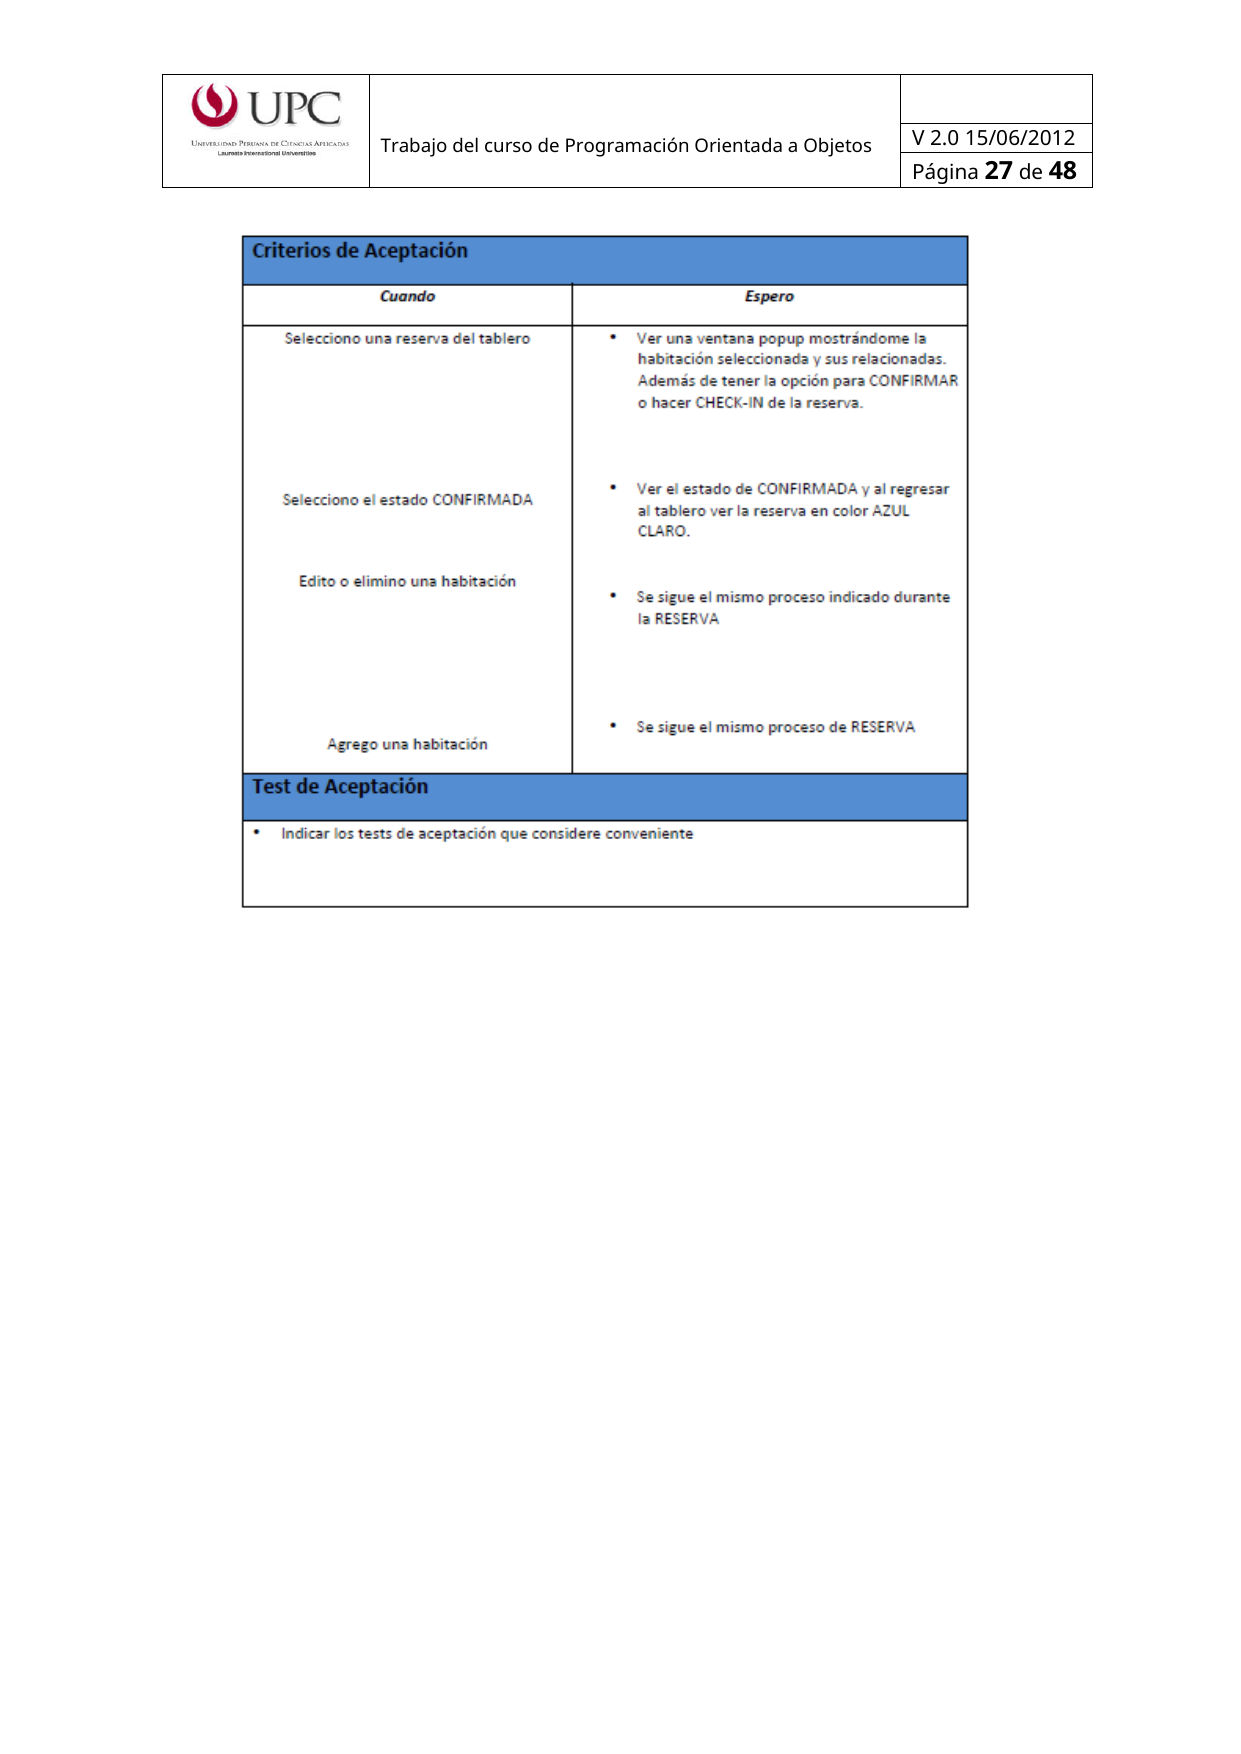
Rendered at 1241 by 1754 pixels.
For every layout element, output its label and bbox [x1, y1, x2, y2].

picture [181, 75, 357, 162]
